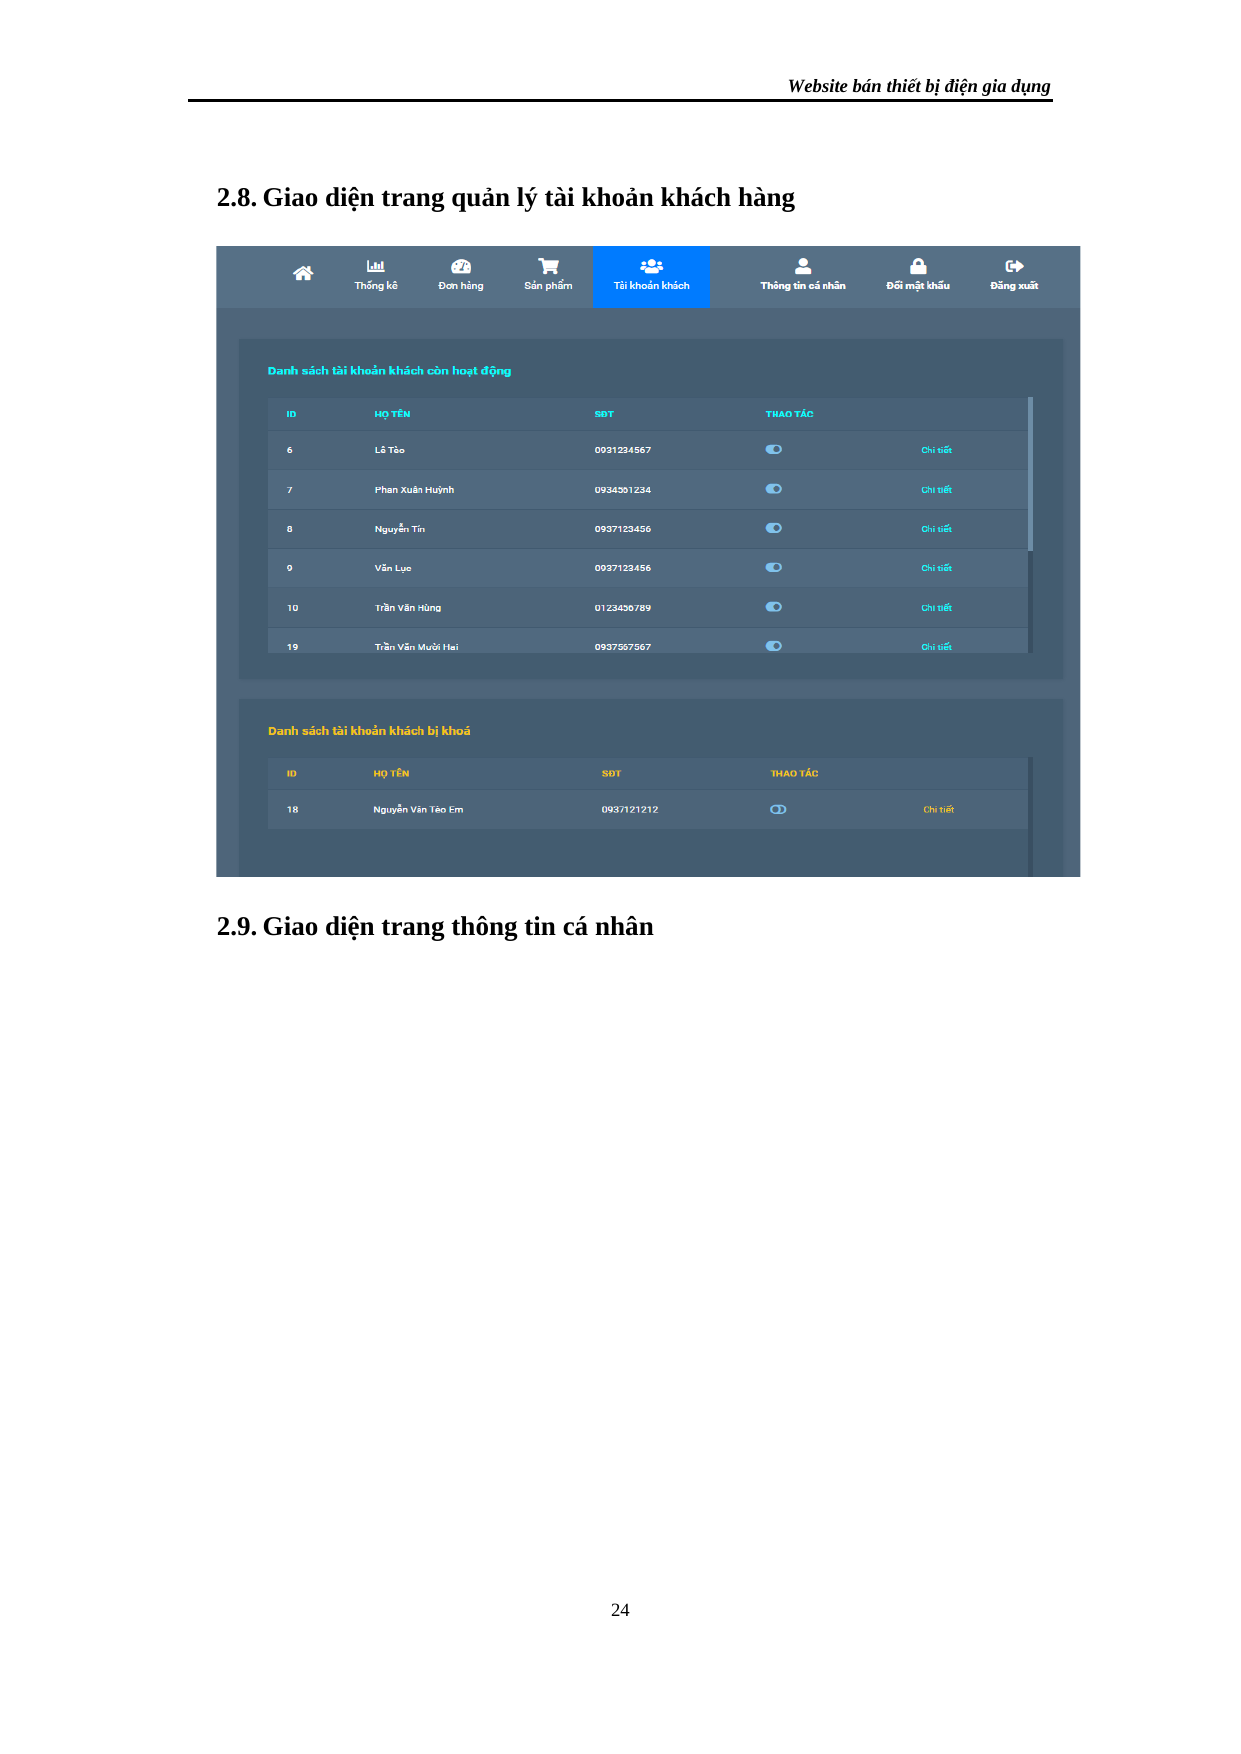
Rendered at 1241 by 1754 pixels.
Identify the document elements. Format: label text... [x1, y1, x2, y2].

list Giao diện trang thông tin cá nhân [217, 910, 1062, 941]
picture [216, 246, 1081, 877]
list Giao diện trang quản lý tài khoản khách hàng [217, 181, 1062, 212]
